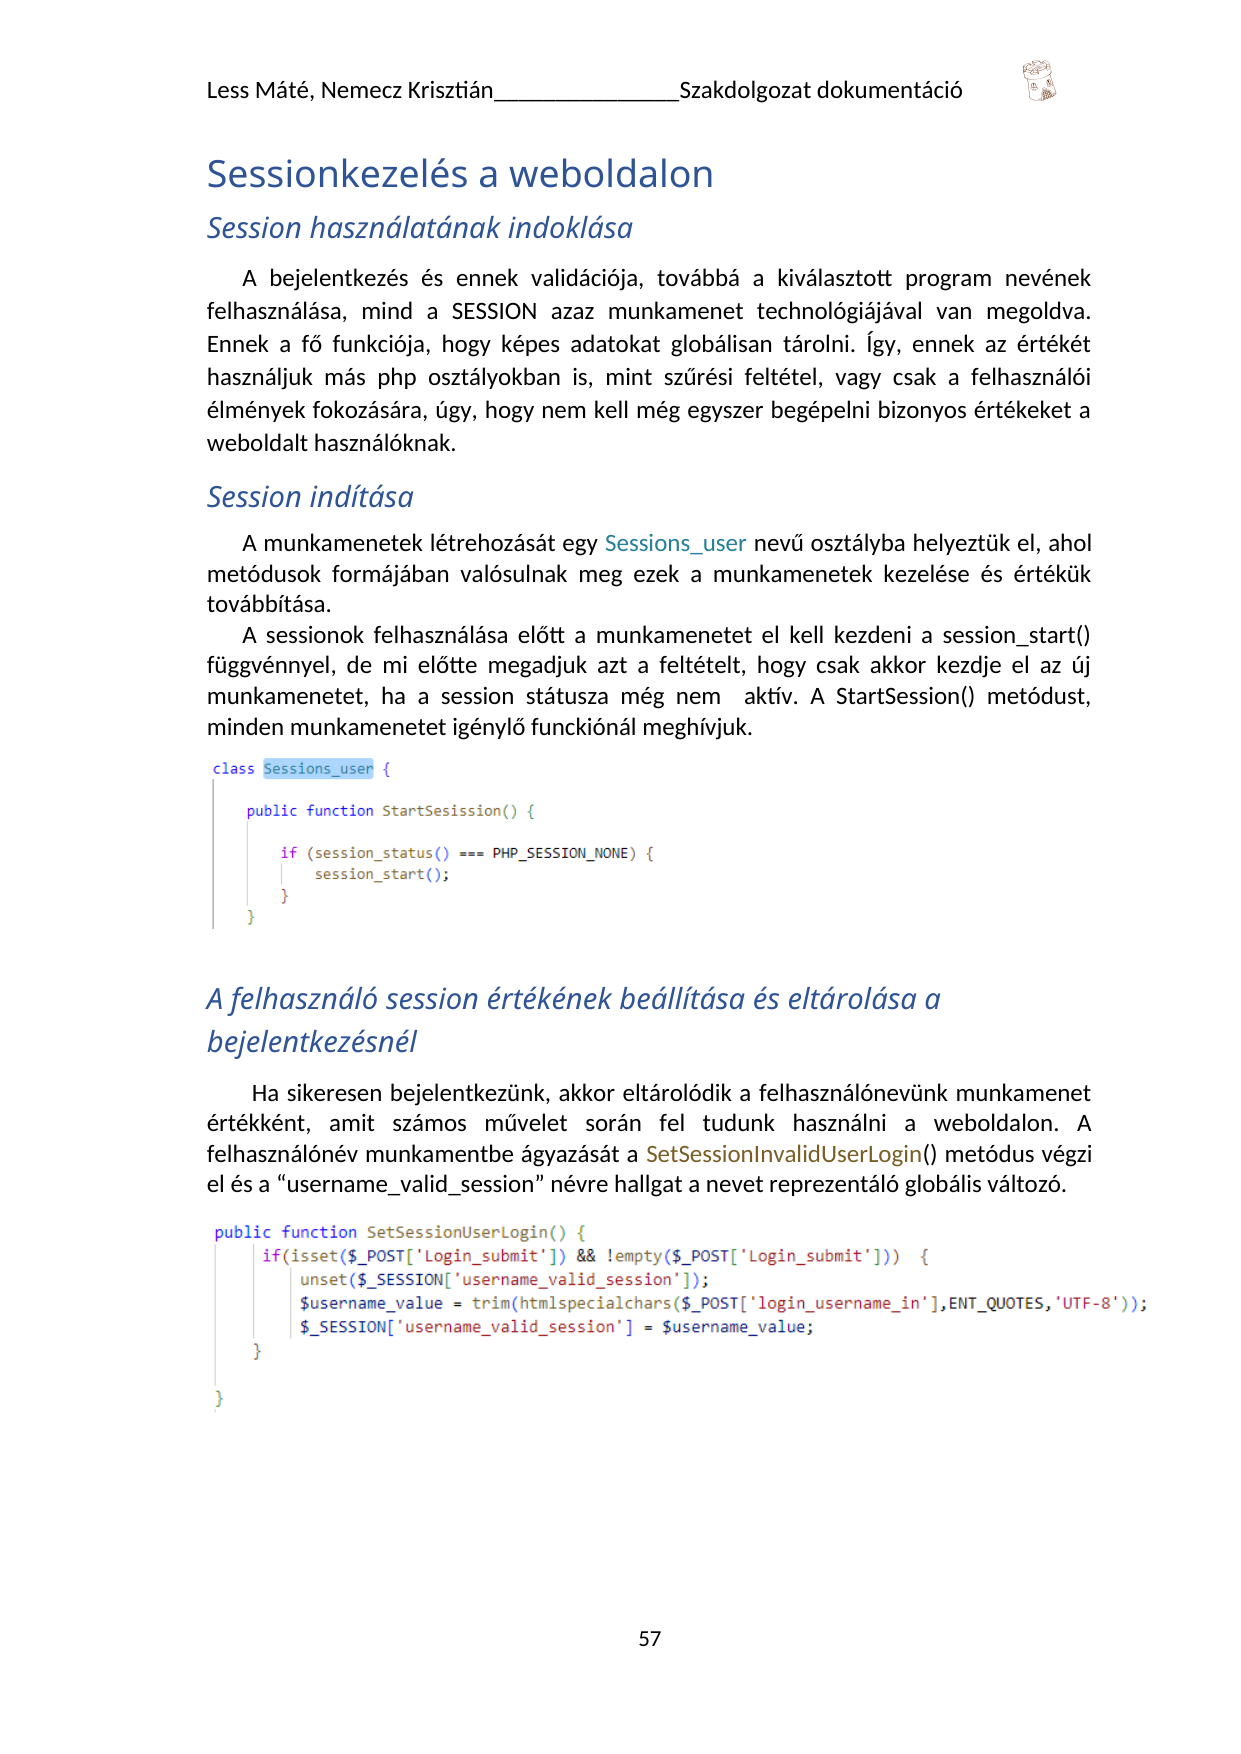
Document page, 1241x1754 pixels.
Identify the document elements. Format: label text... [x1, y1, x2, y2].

subtitle Session indítása [207, 476, 1093, 516]
subtitle A felhasználó session értékének beállítása és eltárolása a bejelentkezésnél [207, 979, 1093, 1061]
text A bejelentkezés és ennek validációja, továbbá a kiválasztott program nevének felhasználása, mind a SESSION azaz munkamenet technológiájával van megoldva. Ennek a fő funkciója, hogy képes adatokat globálisan tárolni. Így, ennek az értékét használjuk más php osztályokban is, mint szűrési feltétel, vagy csak a felhasználói élmények fokozására, úgy, hogy nem kell még egyszer begépelni bizonyos értékeket a weboldalt használóknak. [207, 262, 1093, 457]
subtitle Sessionkezelés a weboldalon [207, 148, 1093, 199]
text Ha sikeresen bejelentkezünk, akkor eltárolódik a felhasználónevünk munkamenet értékként, amit számos művelet során fel tudunk használni a weboldalon. A felhasználónév munkamentbe ágyazását a SetSessionInvalidUserLogin() metódus végzi el és a “username_valid_session” névre hallgat a nevet reprezentáló globális változó. [207, 1077, 1093, 1199]
picture [206, 757, 657, 929]
picture [206, 1223, 1151, 1412]
text A sessionok felhasználása előtt a munkamenetet el kell kezdeni a session_start() függvénnyel, de mi előtte megadjuk azt a feltételt, hogy csak akkor kezdje el az új munkamenetet, ha a session státusza még nem aktív. A StartSession() metódust, minden munkamenetet igénylő funckiónál meghívjuk. [207, 619, 1093, 741]
picture [1009, 56, 1074, 103]
subtitle Session használatának indoklása [207, 207, 1093, 247]
text A munkamenetek létrehozását egy Sessions_user nevű osztályba helyeztük el, ahol metódusok formájában valósulnak meg ezek a munkamenetek kezelése és értékük továbbítása. [207, 527, 1093, 619]
